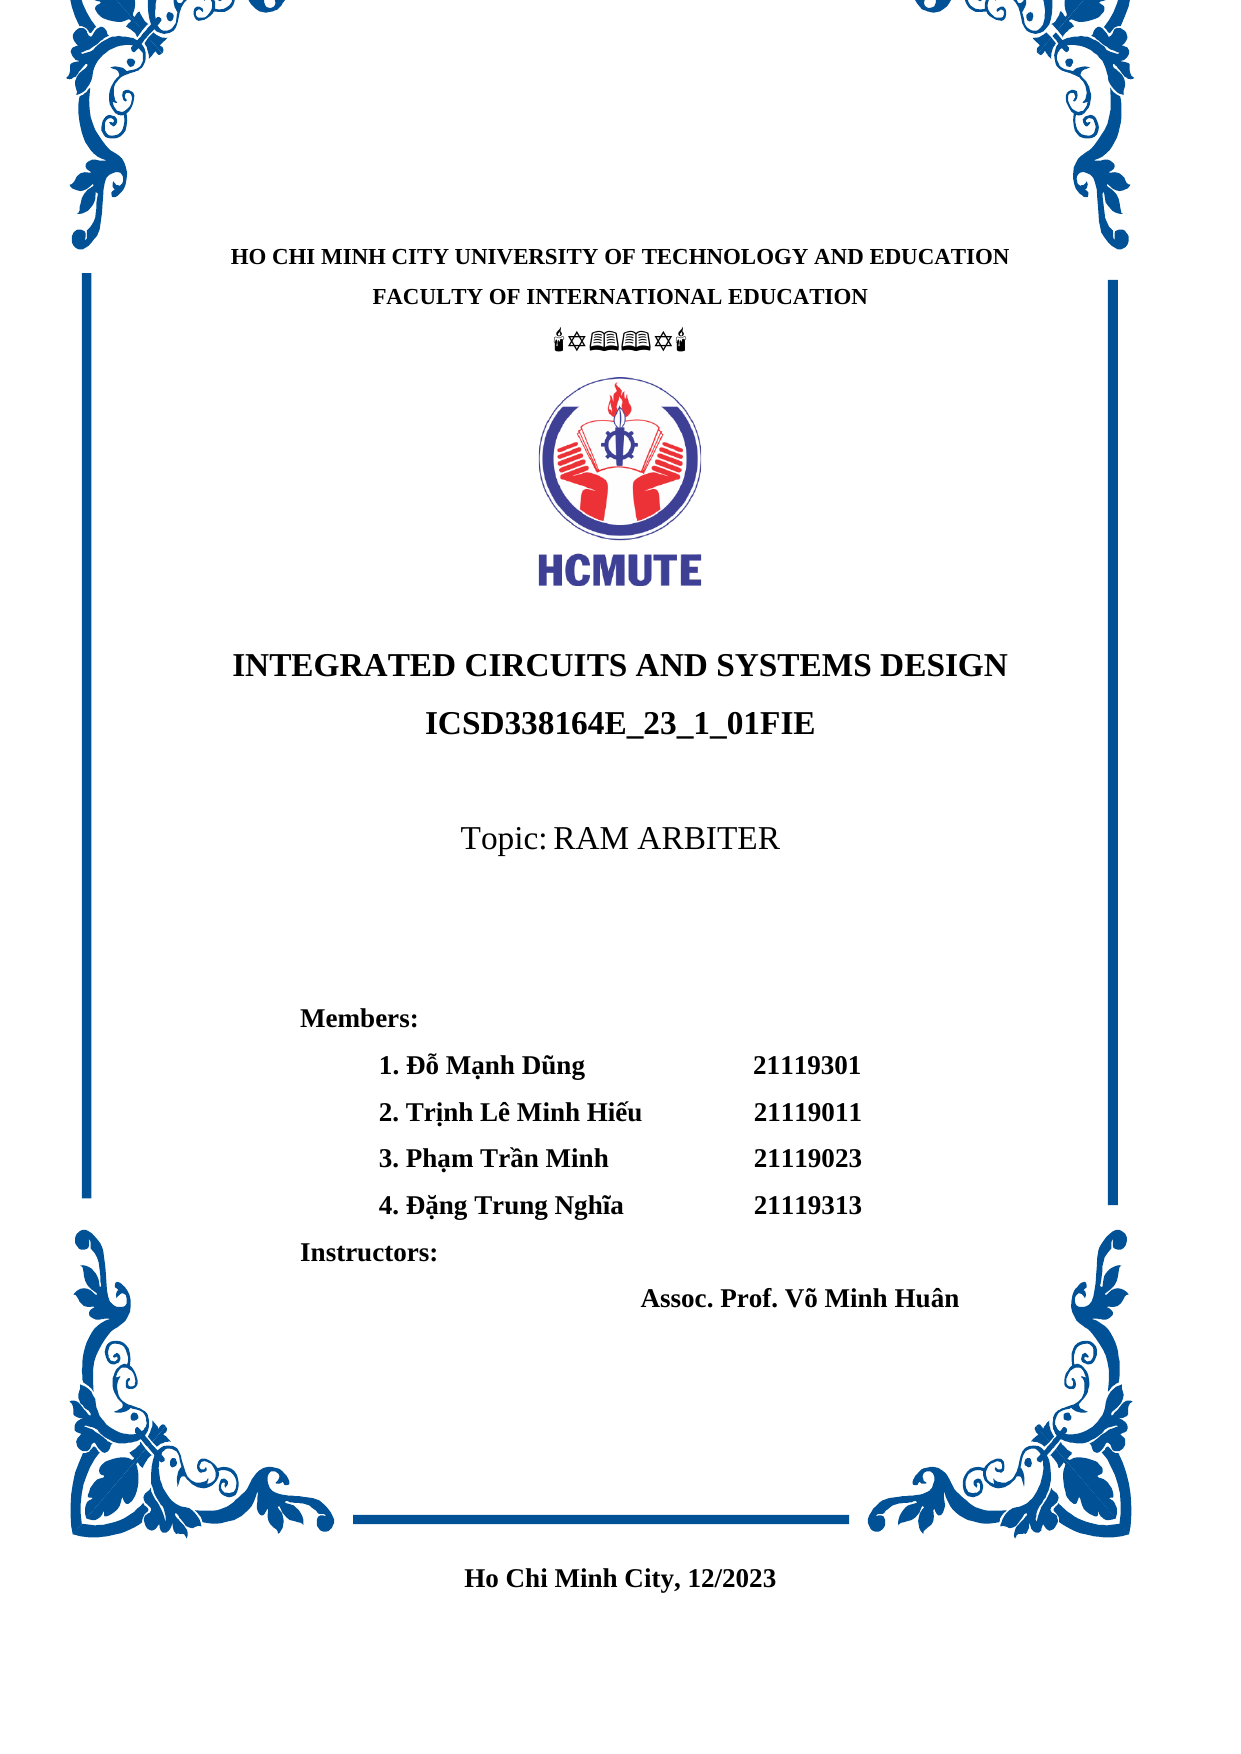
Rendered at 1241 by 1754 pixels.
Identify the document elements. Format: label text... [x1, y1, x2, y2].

text FACULTY OF INTERNATIONAL EDUCATION [150, 283, 1090, 309]
text Ho Chi Minh City, 12/2023 [150, 1562, 1090, 1593]
text 1. Đỗ Mạnh Dũng 21119301 [150, 1049, 1090, 1080]
text INTEGRATED CIRCUITS AND SYSTEMS DESIGN [150, 646, 1090, 684]
text Topic: RAM ARBITER [150, 818, 1090, 857]
text Instructors: [225, 1236, 1090, 1267]
text 2. Trịnh Lê Minh Hiếu 21119011 [150, 1096, 1090, 1127]
text ICSD338164E_23_1_01FIE [150, 703, 1090, 742]
text 3. Phạm Trần Minh 21119023 [150, 1142, 1090, 1173]
text 4. Đặng Trung Nghĩa 21119313 [150, 1189, 1090, 1220]
picture [538, 377, 702, 586]
text Members: [225, 1002, 1090, 1033]
text Assoc. Prof. Võ Minh Huân [150, 1282, 1081, 1313]
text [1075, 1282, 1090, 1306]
text HO CHI MINH CITY UNIVERSITY OF TECHNOLOGY AND EDUCATION [150, 243, 1090, 270]
text 🕯✡🕮🕮✡🕯 [150, 322, 1090, 359]
